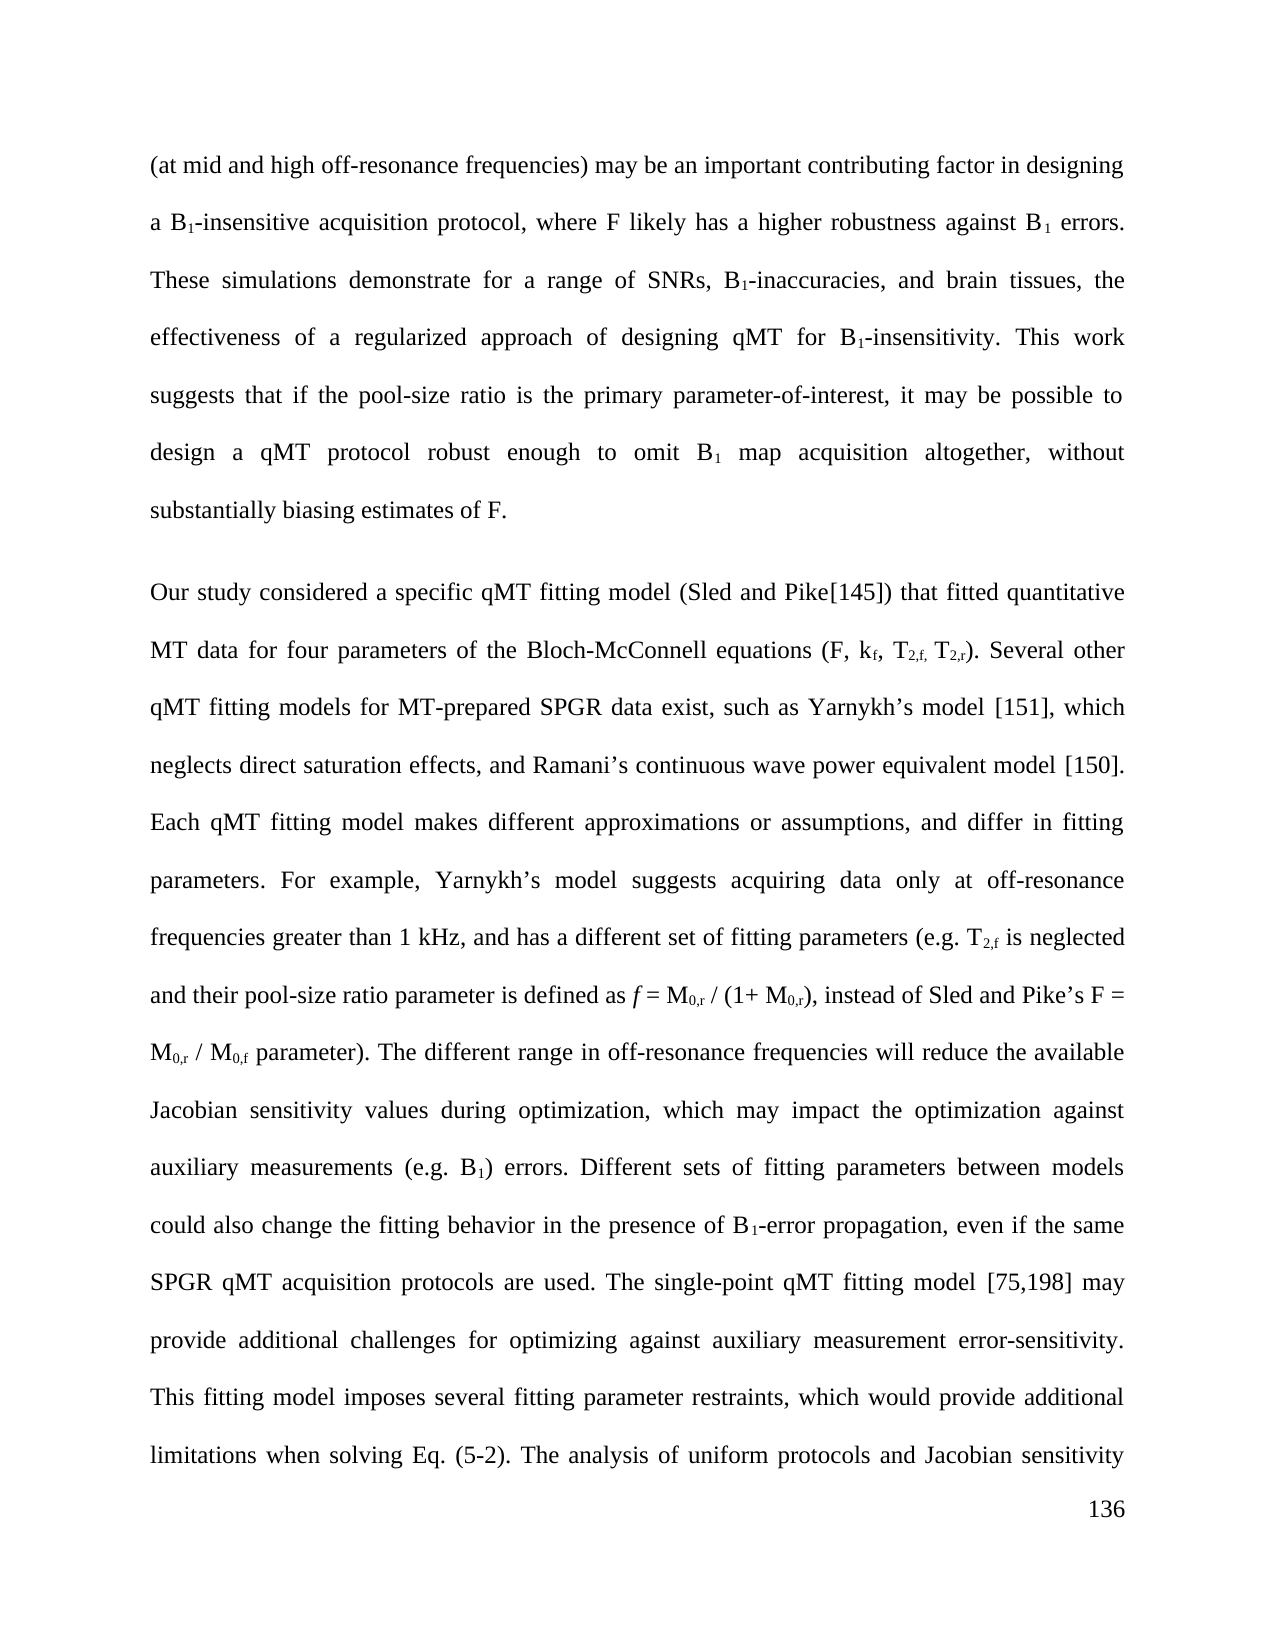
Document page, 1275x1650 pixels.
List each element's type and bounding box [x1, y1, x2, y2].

text [150, 150, 1125, 524]
text [150, 577, 1125, 1469]
